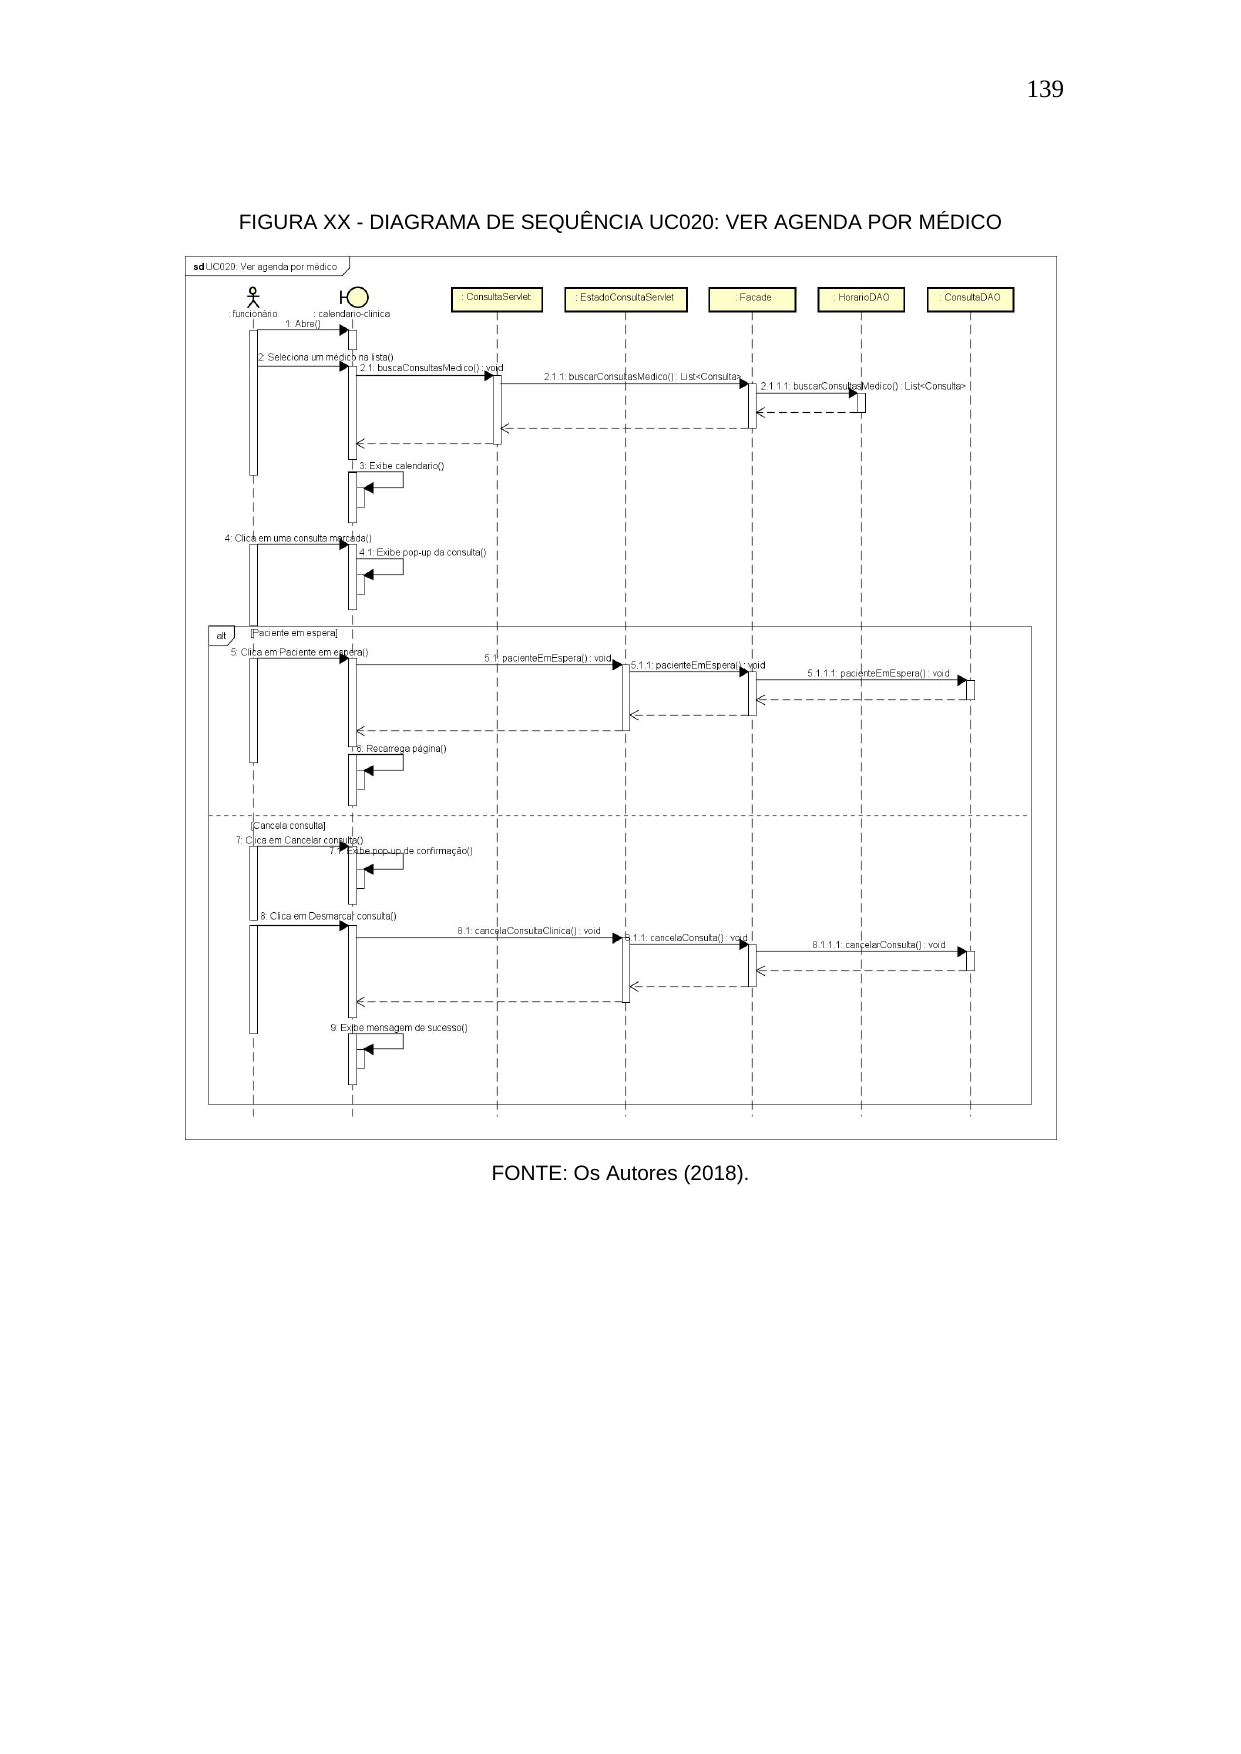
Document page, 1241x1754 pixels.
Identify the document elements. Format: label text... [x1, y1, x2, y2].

text FIGURA XX - DIAGRAMA DE SEQUÊNCIA UC020: VER AGENDA POR MÉDICO [177, 206, 1064, 234]
picture [177, 248, 1064, 1147]
text FONTE: Os Autores (2018). [177, 1161, 1064, 1185]
